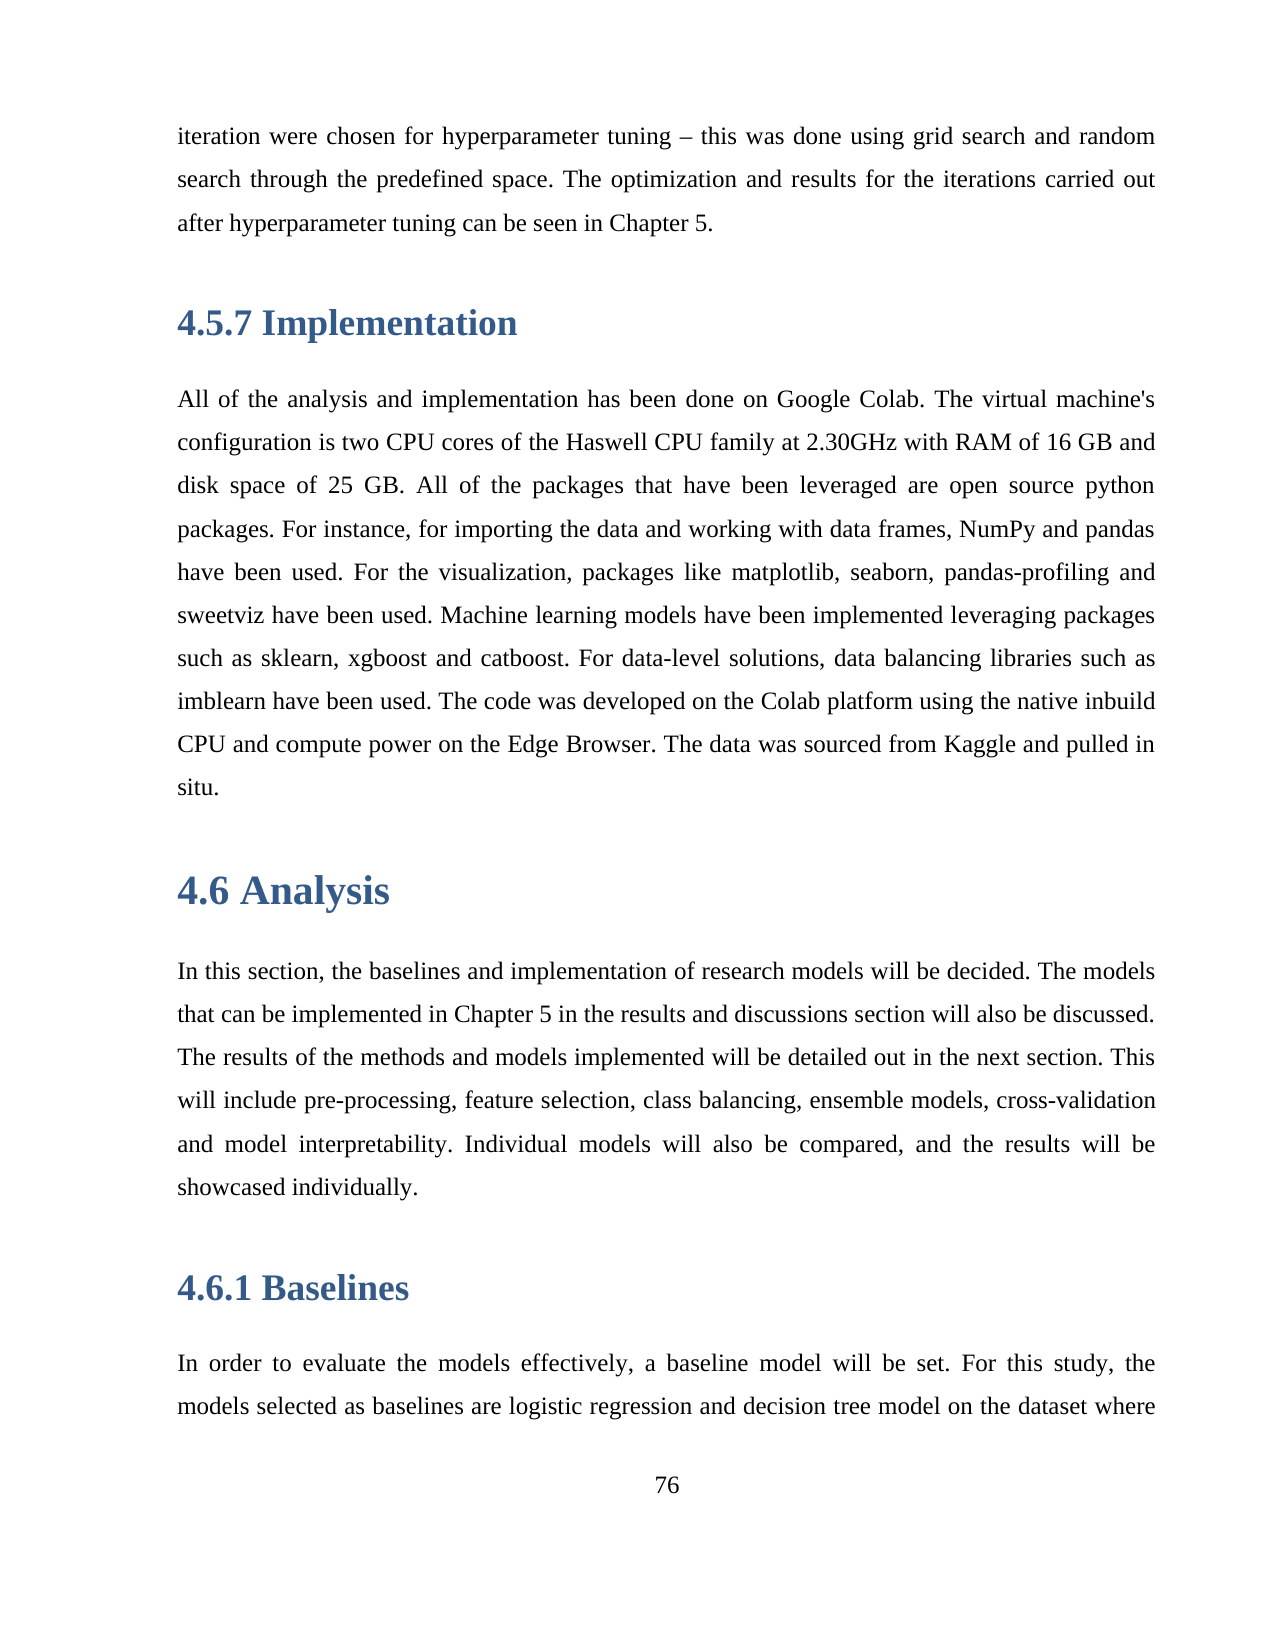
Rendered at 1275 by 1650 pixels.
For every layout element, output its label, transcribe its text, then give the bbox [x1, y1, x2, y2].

text In this section, the baselines and implementation of research models will be decided. The models that can be implemented in Chapter 5 in the results and discussions section will also be discussed. The results of the methods and models implemented will be detailed out in the next section. This will include pre-processing, feature selection, class balancing, ensemble models, cross-validation and model interpretability. Individual models will also be compared, and the results will be showcased individually. [177, 956, 1156, 1201]
subtitle 4.5.7 Implementation [177, 301, 1156, 344]
subtitle 4.6.1 Baselines [177, 1265, 1156, 1308]
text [177, 1348, 1156, 1420]
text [177, 121, 1156, 236]
subtitle 4.6 Analysis [177, 866, 1156, 913]
text All of the analysis and implementation has been done on Google Colab. The virtual machine's configuration is two CPU cores of the Haswell CPU family at 2.30GHz with RAM of 16 GB and disk space of 25 GB. All of the packages that have been leveraged are open source python packages. For instance, for importing the data and working with data frames, NumPy and pandas have been used. For the visualization, packages like matplotlib, seaborn, pandas-profiling and sweetviz have been used. Machine learning models have been implemented leveraging packages such as sklearn, xgboost and catboost. For data-level solutions, data balancing libraries such as imblearn have been used. The code was developed on the Colab platform using the native inbuild CPU and compute power on the Edge Browser. The data was sourced from Kaggle and pulled in situ. [177, 384, 1156, 801]
